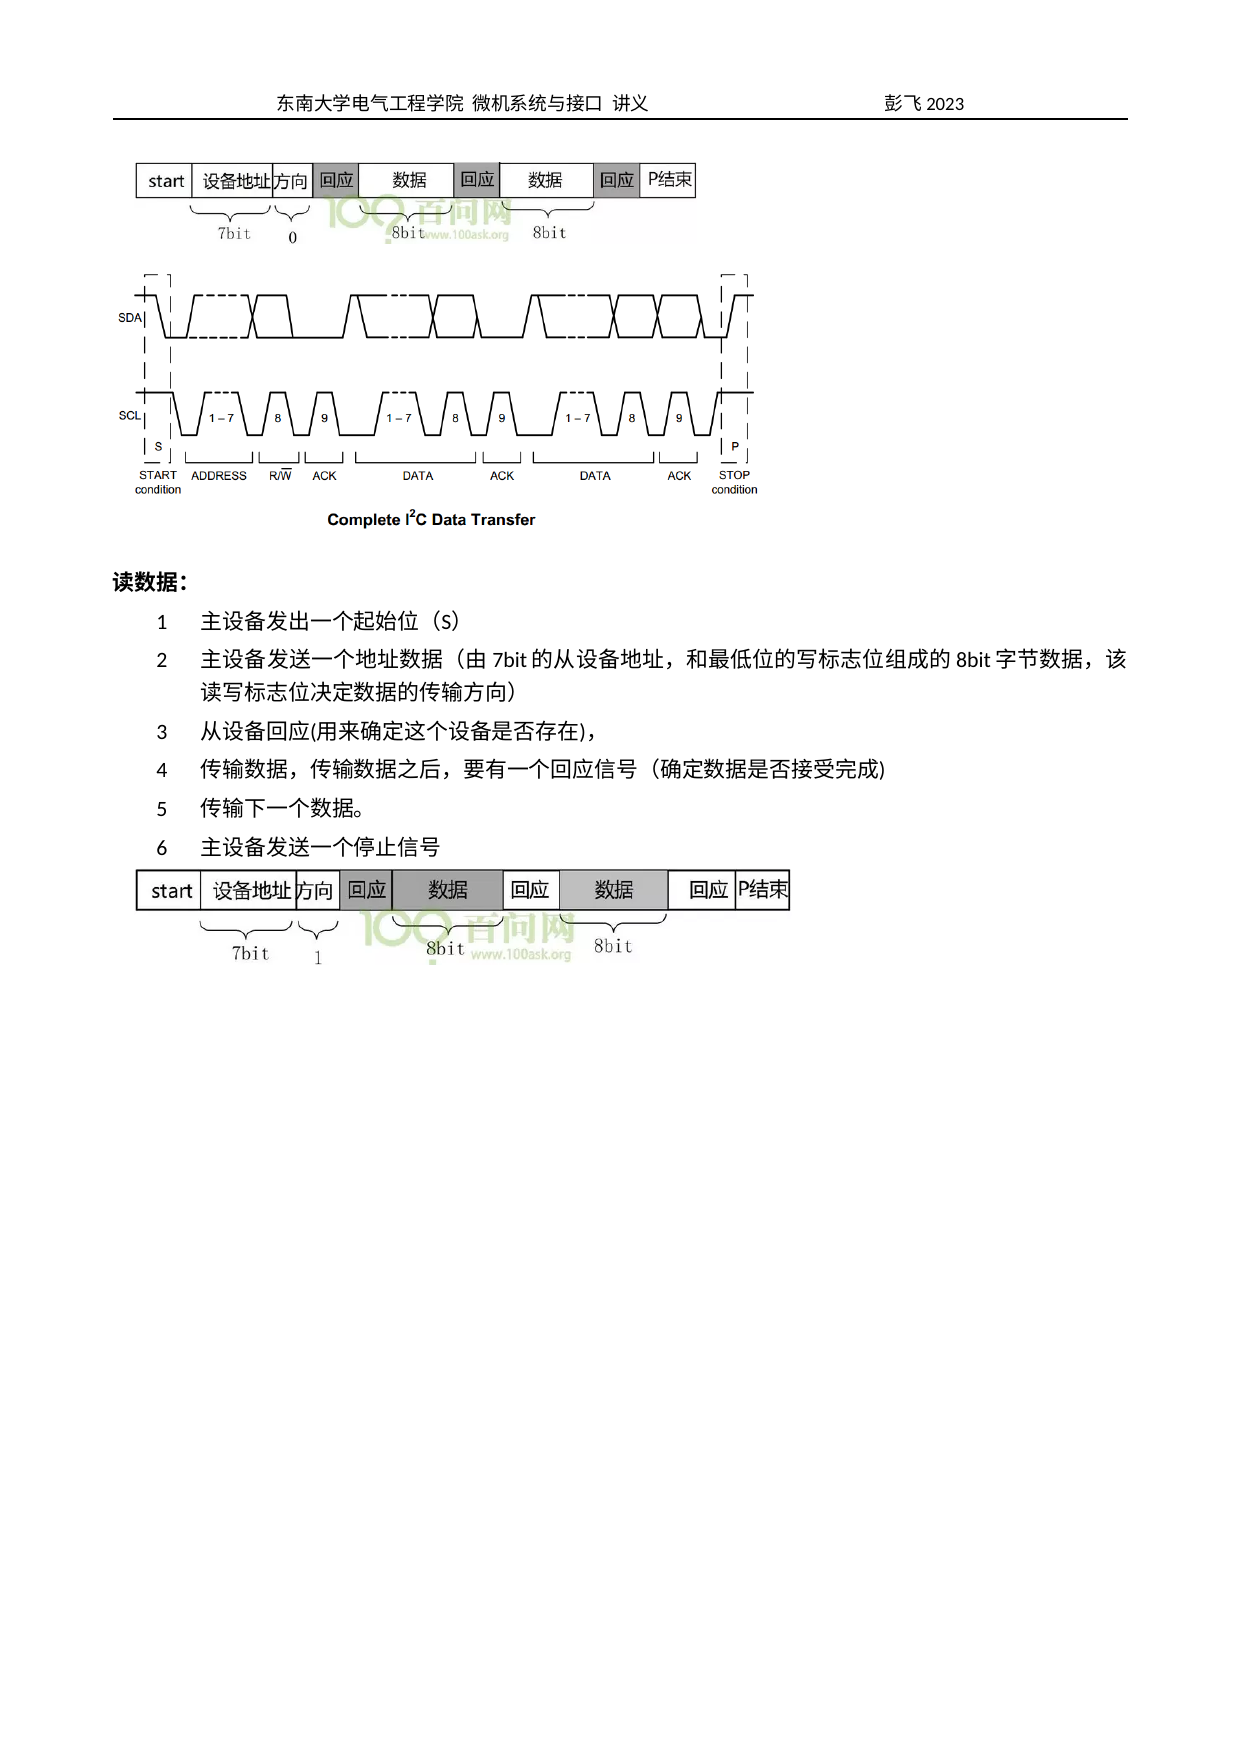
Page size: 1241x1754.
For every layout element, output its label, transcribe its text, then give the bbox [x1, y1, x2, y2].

picture [112, 265, 758, 530]
list 从设备回应(用来确定这个设备是否存在)， [156, 713, 1128, 746]
list 主设备发出一个起始位（S） [156, 603, 1128, 636]
text 读数据： [112, 564, 1128, 597]
picture [134, 162, 698, 244]
list 主设备发送一个停止信号 [156, 829, 1128, 862]
list 主设备发送一个地址数据（由7bit的从设备地址，和最低位的写标志位组成的8bit字节数据，该读写标志位决定数据的传输方向） [156, 642, 1128, 707]
list 传输下一个数据。 [156, 791, 1128, 823]
picture [134, 868, 796, 965]
list 传输数据，传输数据之后，要有一个回应信号（确定数据是否接受完成) [156, 752, 1128, 784]
